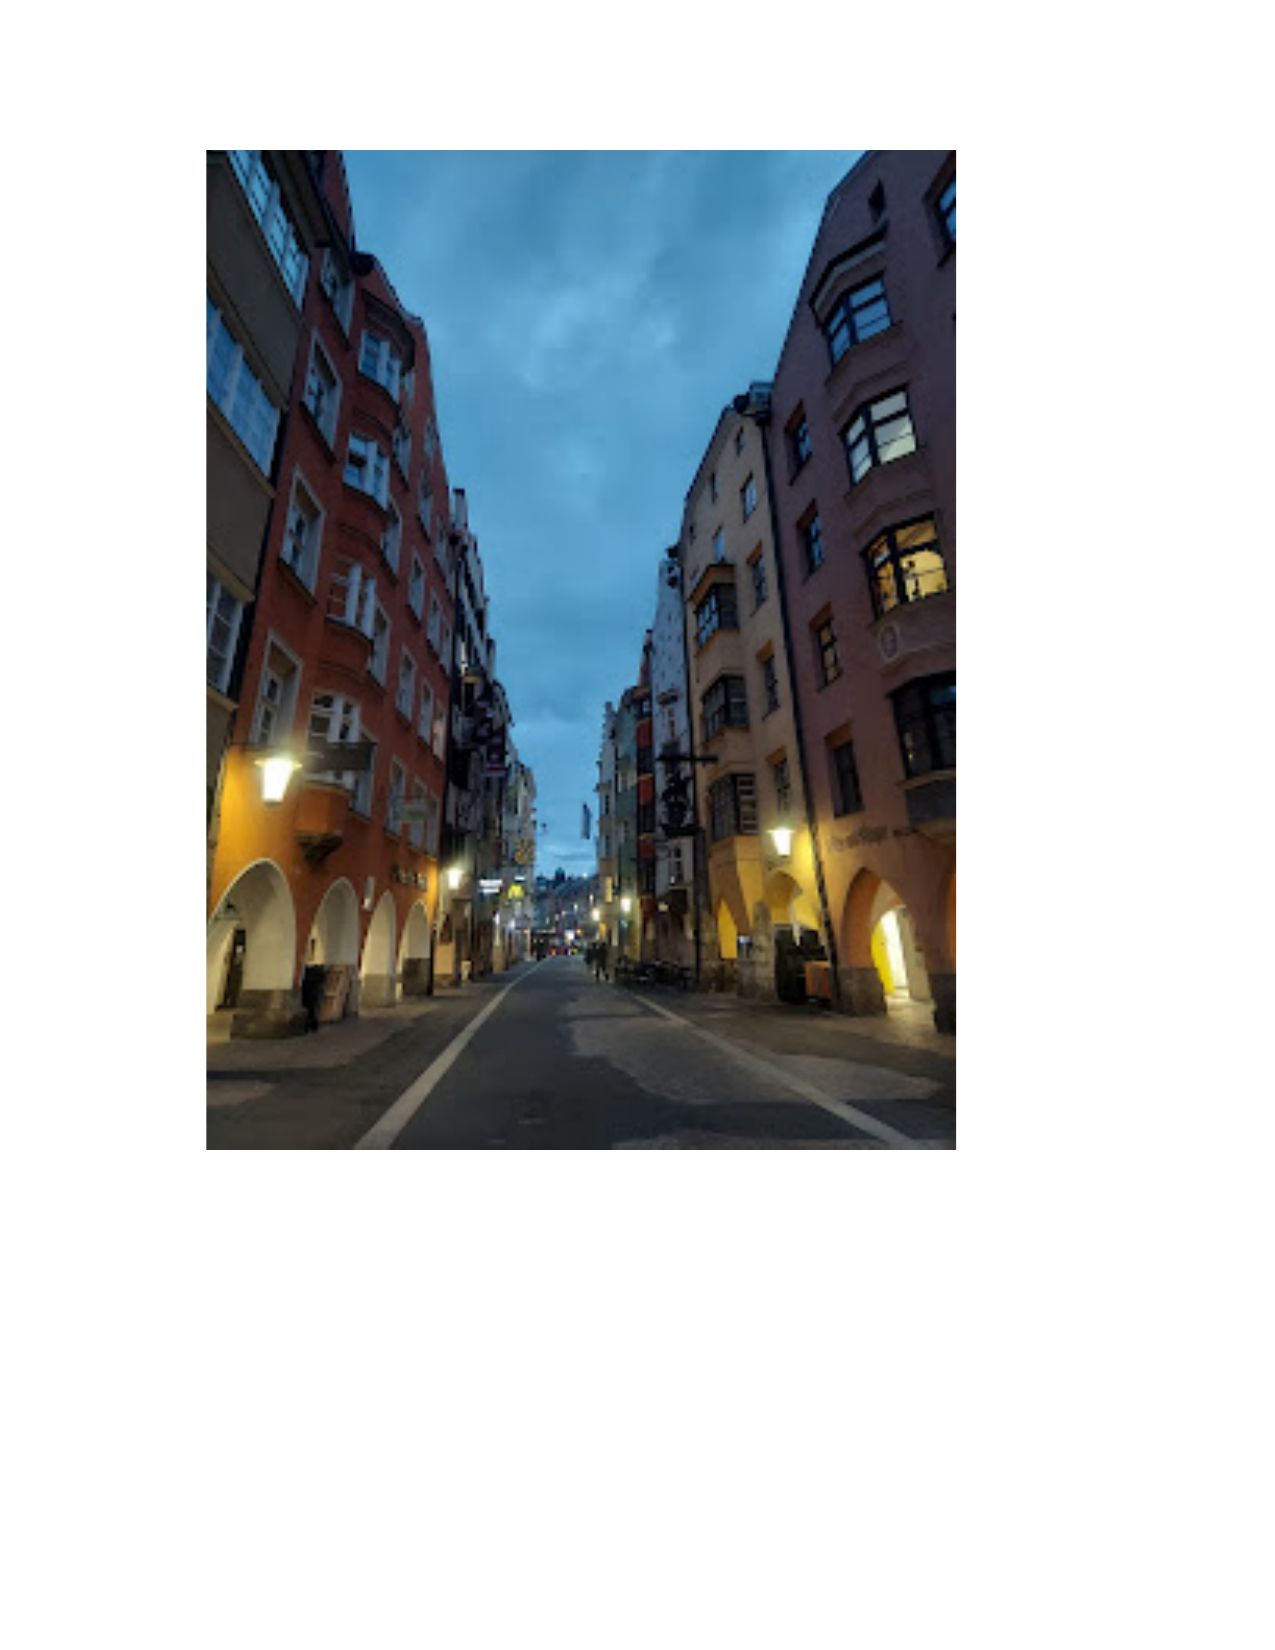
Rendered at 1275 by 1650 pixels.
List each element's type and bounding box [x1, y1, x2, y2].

picture [206, 150, 957, 1150]
